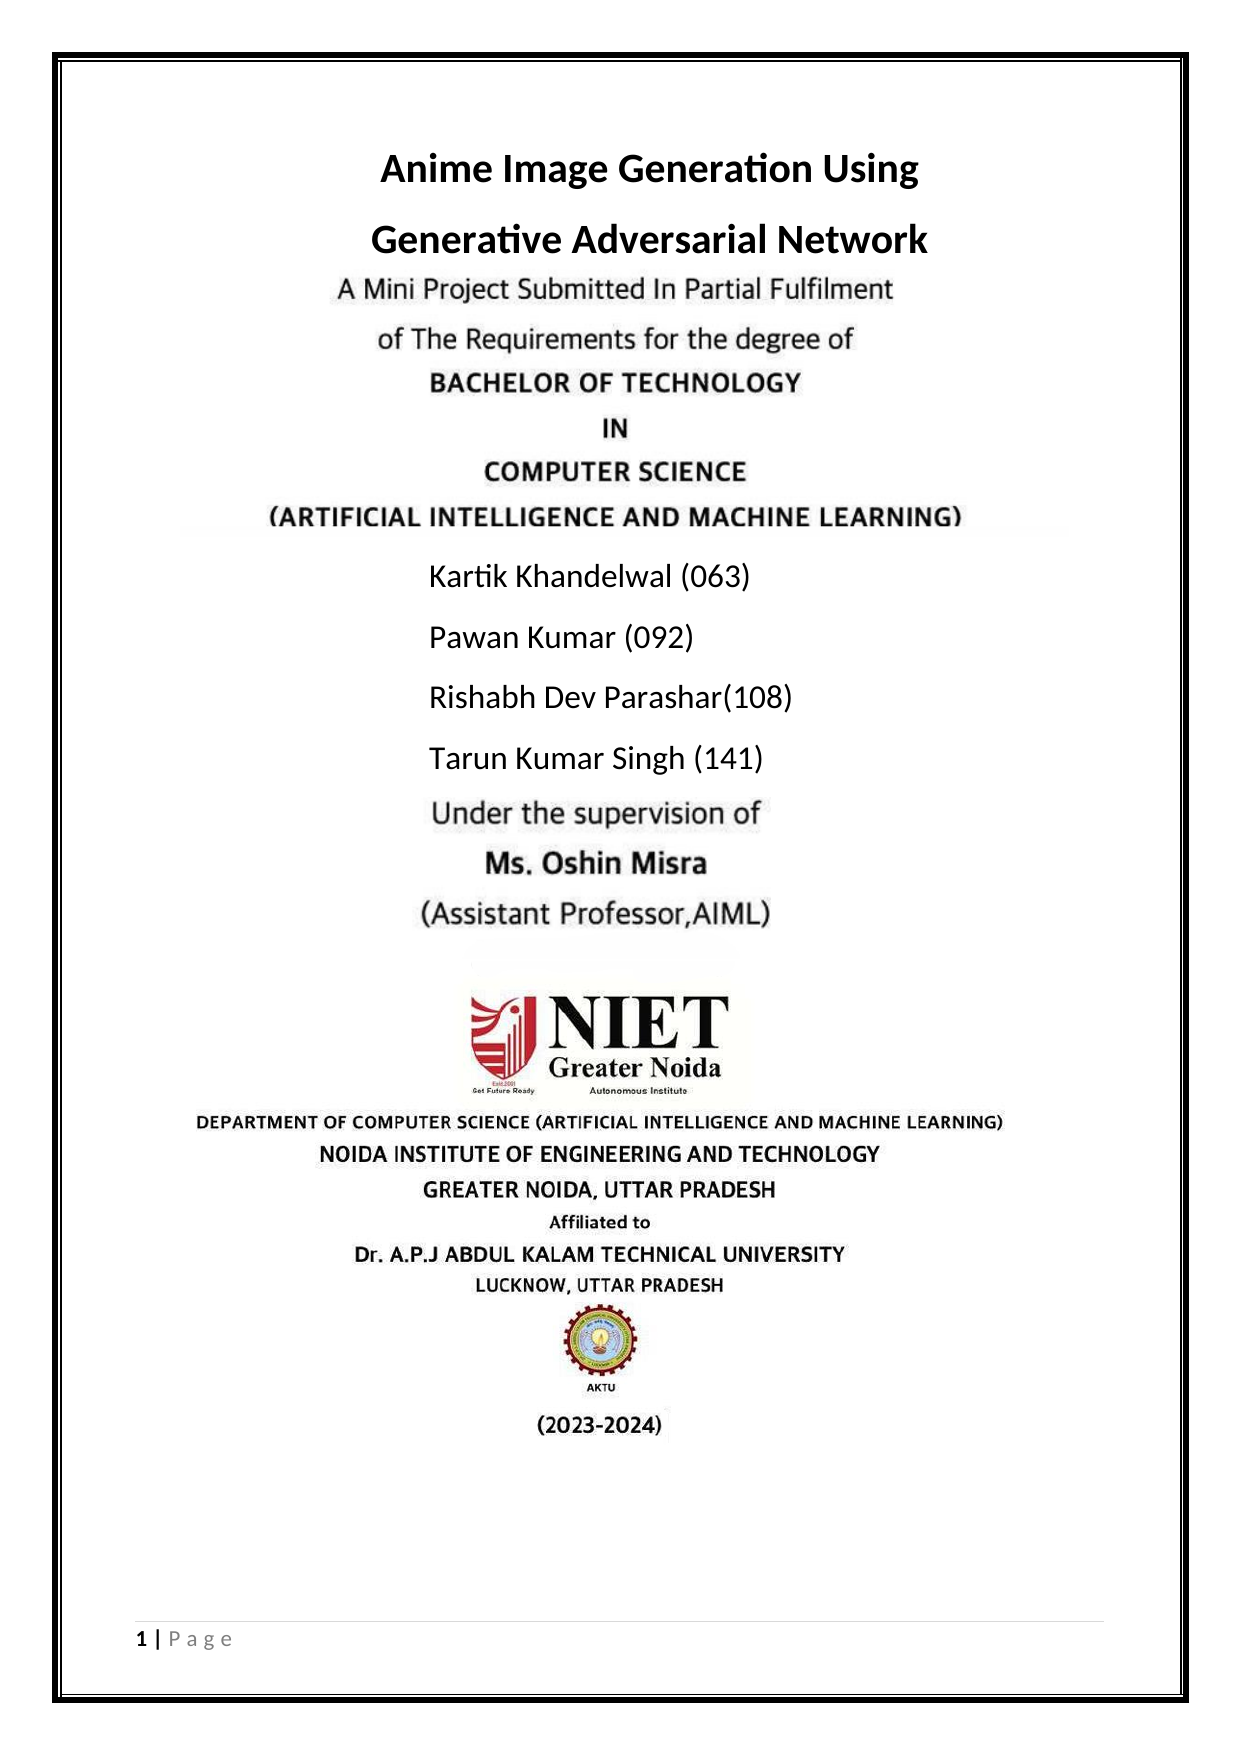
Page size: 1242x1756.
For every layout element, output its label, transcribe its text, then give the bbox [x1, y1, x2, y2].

picture [135, 961, 1076, 1516]
text Tarun Kumar Singh (141) [135, 737, 1104, 778]
text Rishabh Dev Parashar(108) [135, 677, 1104, 717]
text Anime Image Generation Using [135, 142, 1104, 192]
text Kartik Khandelwal (063) [135, 555, 1104, 596]
text Pawan Kumar (092) [135, 616, 1104, 657]
picture [135, 266, 1076, 537]
picture [135, 797, 1076, 959]
